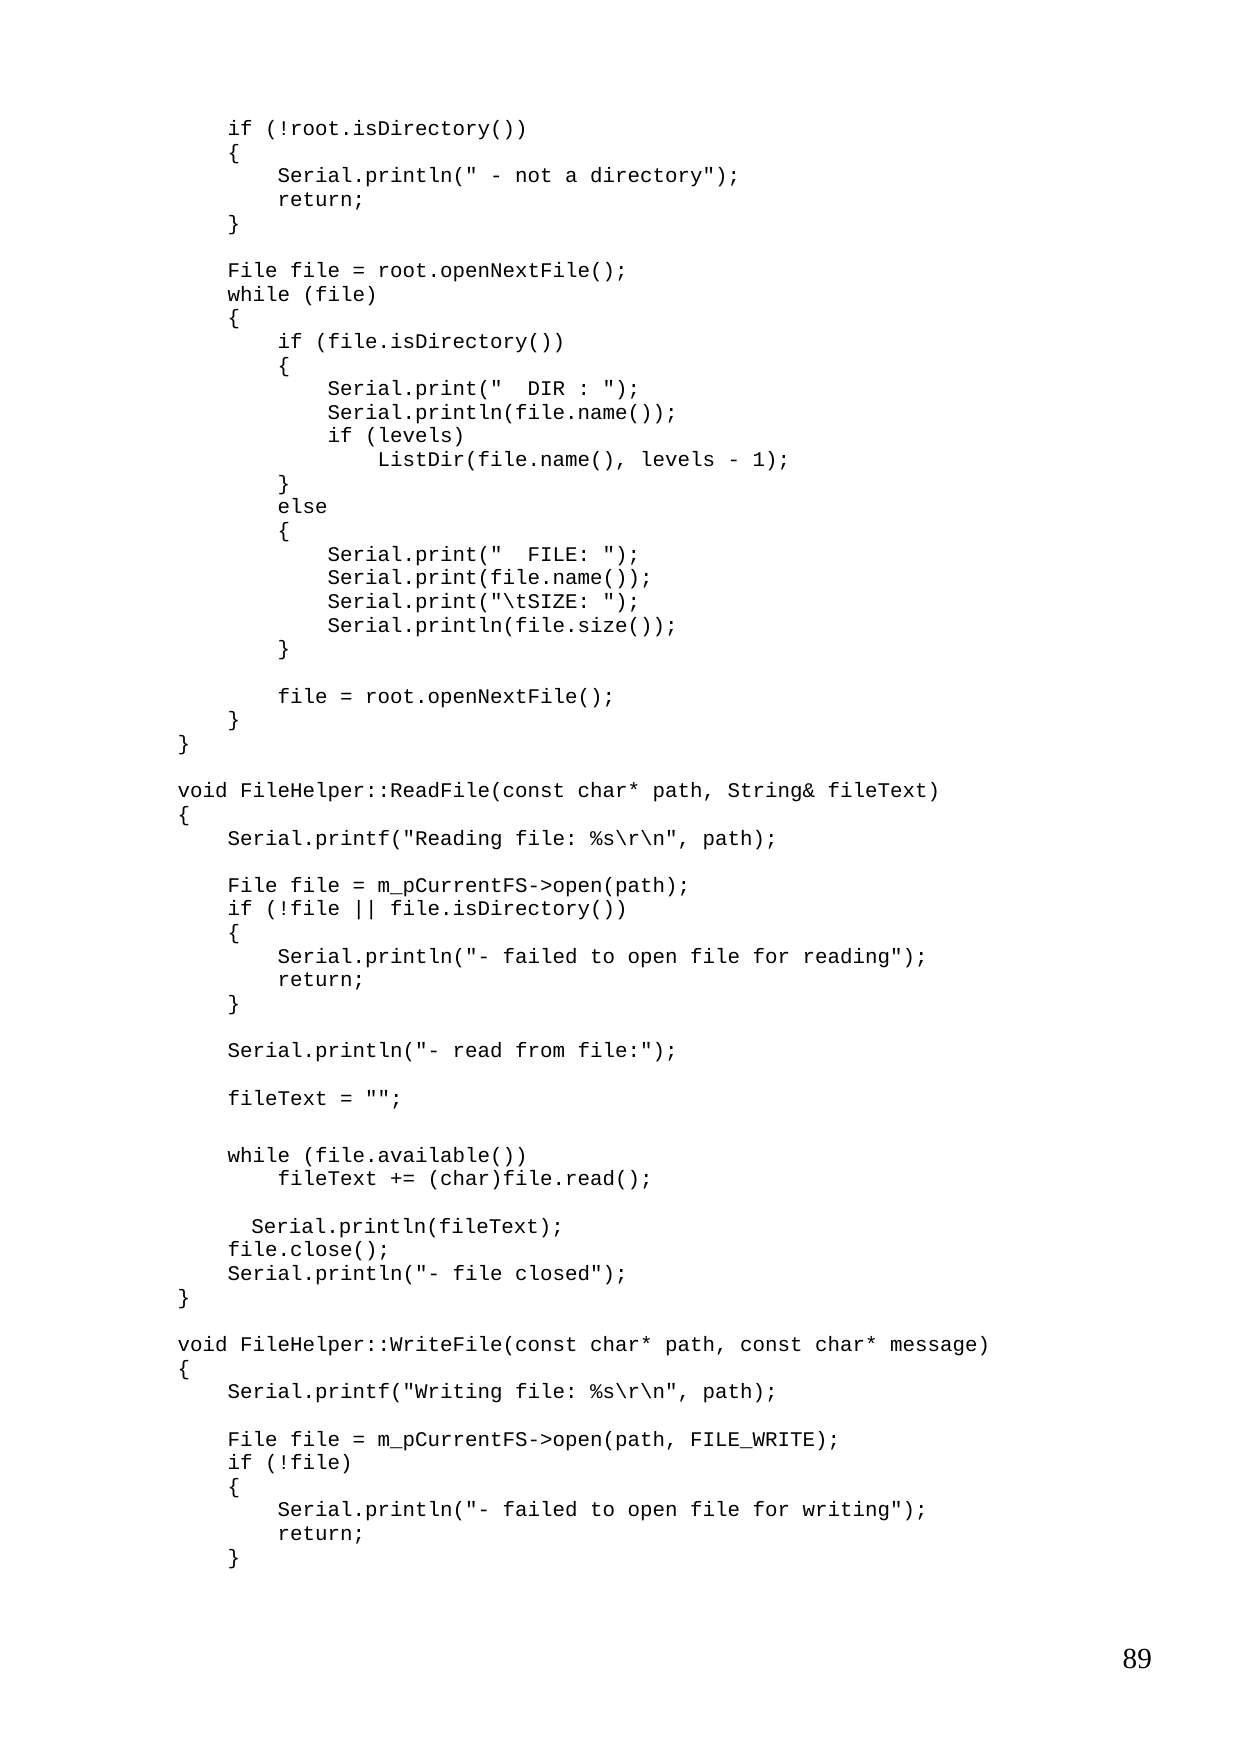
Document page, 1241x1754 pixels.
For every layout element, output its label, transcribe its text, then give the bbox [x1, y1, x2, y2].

text return; [177, 189, 1152, 213]
text } [177, 213, 1152, 236]
text { [177, 520, 1152, 544]
text Serial.println("- failed to open file for reading"); [177, 946, 1152, 969]
text } [177, 1547, 1152, 1570]
text if (file.isDirectory()) [177, 331, 1152, 354]
text Serial.printf("Reading file: %s\r\n", path); [177, 827, 1152, 851]
text { [177, 922, 1152, 946]
text file = root.openNextFile(); [177, 686, 1152, 709]
text { [177, 142, 1152, 165]
text Serial.println("- failed to open file for writing"); [177, 1499, 1152, 1523]
text void FileHelper::WriteFile(const char* path, const char* message) [177, 1334, 1152, 1358]
text Serial.println(" - not a directory"); [177, 165, 1152, 189]
text fileText = ""; [177, 1088, 1152, 1111]
text Serial.println(file.name()); [177, 402, 1152, 426]
text { [177, 307, 1152, 331]
text File file = m_pCurrentFS->open(path); [177, 875, 1152, 898]
text Serial.print("\tSIZE: "); [177, 591, 1152, 615]
text } [177, 709, 1152, 733]
text return; [177, 969, 1152, 993]
text while (file.available()) [177, 1145, 1152, 1168]
text else [177, 496, 1152, 520]
text void FileHelper::ReadFile(const char* path, String& fileText) [177, 780, 1152, 804]
text { [177, 1358, 1152, 1381]
text } [177, 733, 1152, 757]
text if (!file) [177, 1452, 1152, 1476]
text Serial.println("- file closed"); [177, 1263, 1152, 1287]
text Serial.print(" DIR : "); [177, 378, 1152, 402]
text } [177, 993, 1152, 1017]
text File file = root.openNextFile(); [177, 260, 1152, 284]
text } [177, 638, 1152, 662]
text if (!file || file.isDirectory()) [177, 898, 1152, 922]
text ListDir(file.name(), levels - 1); [177, 449, 1152, 473]
text { [177, 354, 1152, 378]
text Serial.print(" FILE: "); [177, 544, 1152, 567]
text file.close(); [177, 1239, 1152, 1263]
text { [177, 804, 1152, 827]
text Serial.println(file.size()); [177, 615, 1152, 638]
text { [177, 1476, 1152, 1499]
text } [177, 1287, 1152, 1310]
text while (file) [177, 284, 1152, 307]
text Serial.printf("Writing file: %s\r\n", path); [177, 1381, 1152, 1405]
text Serial.println(fileText); [177, 1216, 1152, 1239]
text } [177, 473, 1152, 496]
text fileText += (char)file.read(); [177, 1168, 1152, 1192]
text if (levels) [177, 426, 1152, 449]
text return; [177, 1523, 1152, 1547]
text if (!root.isDirectory()) [177, 118, 1152, 142]
text Serial.println("- read from file:"); [177, 1040, 1152, 1064]
text Serial.print(file.name()); [177, 567, 1152, 591]
text File file = m_pCurrentFS->open(path, FILE_WRITE); [177, 1428, 1152, 1452]
